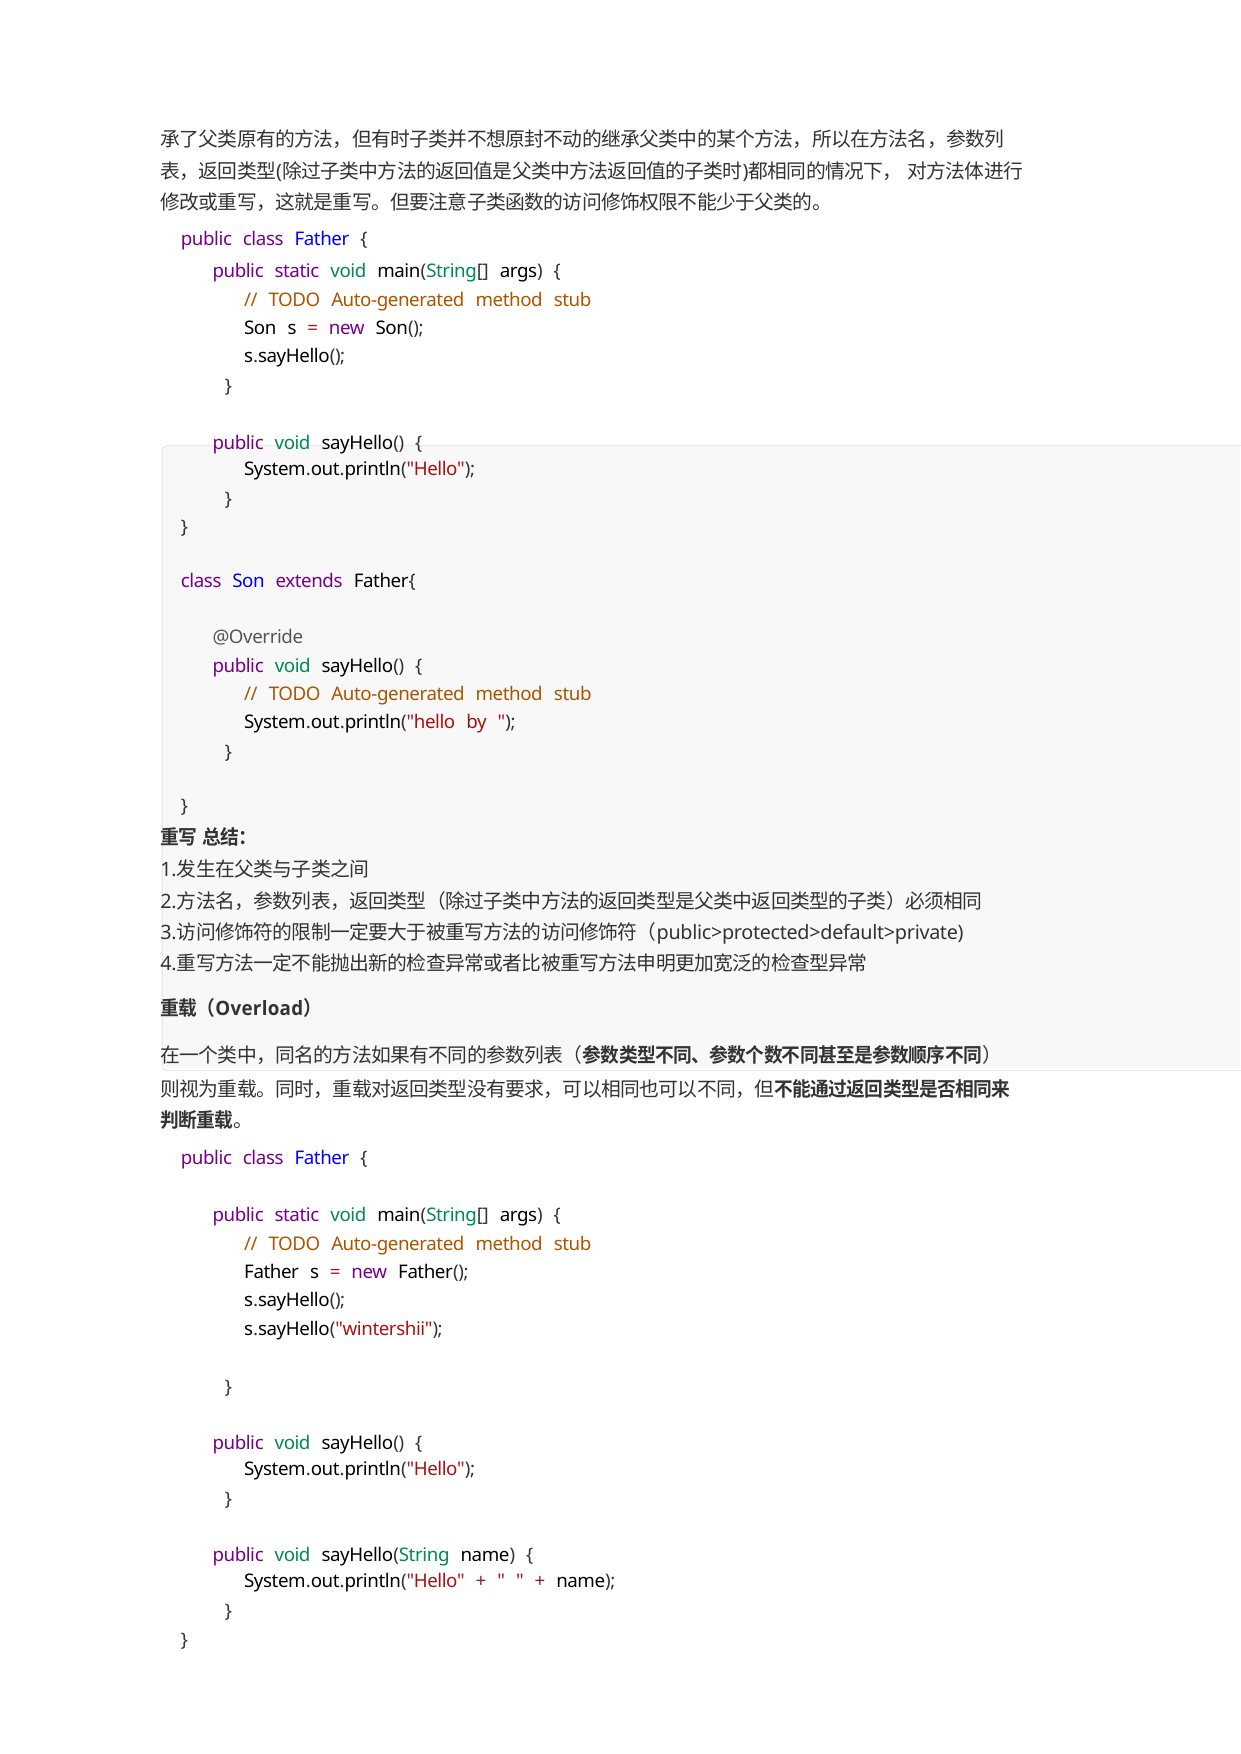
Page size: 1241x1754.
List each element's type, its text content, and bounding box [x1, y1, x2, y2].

text Son s = new Son(); [160, 312, 1124, 340]
text 2.方法名，参数列表，返回类型（除过子类中方法的返回类型是父类中返回类型的子类）必须相同 [160, 883, 1124, 914]
text // TODO Auto-generated method stub [160, 1228, 1124, 1256]
text } [224, 1491, 1124, 1509]
text } [181, 519, 1124, 537]
text public class Father { [160, 1134, 1124, 1172]
text class Son extends Father{ [181, 562, 1124, 593]
text } [224, 378, 1124, 397]
text System.out.println("Hello" + " " + name); [191, 1565, 1124, 1593]
text public static void main(String[] args) { [160, 1197, 1124, 1228]
text 承了父类原有的方法，但有时子类并不想原封不动的继承父类中的某个方法，所以在方法名，参数列 [160, 121, 1124, 153]
text } [224, 744, 1124, 762]
text 重载（Overload） [160, 977, 1124, 1025]
text 重写 总结： [160, 818, 1124, 851]
text 1.发生在父类与子类之间 [160, 851, 1124, 883]
text s.sayHello("wintershii"); [160, 1312, 1124, 1341]
text } [224, 1378, 1124, 1397]
text System.out.println("Hello"); [191, 453, 1124, 481]
text System.out.println("Hello"); [191, 1453, 1124, 1481]
text 表，返回类型(除过子类中方法的返回值是父类中方法返回值的子类时)都相同的情况下， 对方法体进行 [160, 153, 1124, 184]
text 修改或重写，这就是重写。但要注意子类函数的访问修饰权限不能少于父类的。 [160, 184, 1124, 215]
text public void sayHello() { [181, 649, 1124, 678]
text } [224, 491, 1124, 509]
text public class Father { [160, 215, 1124, 253]
text 在一个类中，同名的方法如果有不同的参数列表（参数类型不同、参数个数不同甚至是参数顺序不同） [160, 1025, 1124, 1072]
text // TODO Auto-generated method stub [160, 284, 1124, 312]
text public static void main(String[] args) { [160, 253, 1124, 284]
text @Override [181, 618, 1124, 649]
text public void sayHello() { [191, 434, 1124, 453]
text s.sayHello(); [160, 340, 1124, 368]
text 4.重写方法一定不能抛出新的检查异常或者比被重写方法申明更加宽泛的检查型异常 [160, 946, 1124, 977]
text } [181, 787, 224, 818]
text } [224, 1603, 1124, 1621]
text public void sayHello(String name) { [191, 1547, 1124, 1565]
text 3.访问修饰符的限制一定要大于被重写方法的访问修饰符（public>protected>default>private) [160, 914, 1124, 946]
text // TODO Auto-generated method stub [181, 678, 1124, 706]
text s.sayHello(); [160, 1284, 1124, 1312]
text } [160, 1631, 1124, 1649]
text Father s = new Father(); [160, 1256, 1124, 1284]
text 则视为重载。同时，重载对返回类型没有要求，可以相同也可以不同，但不能通过返回类型是否相同来 [160, 1072, 1124, 1103]
text public void sayHello() { [191, 1434, 1124, 1453]
text 判断重载。 [160, 1103, 1124, 1134]
text System.out.println("hello by "); [181, 706, 1124, 734]
